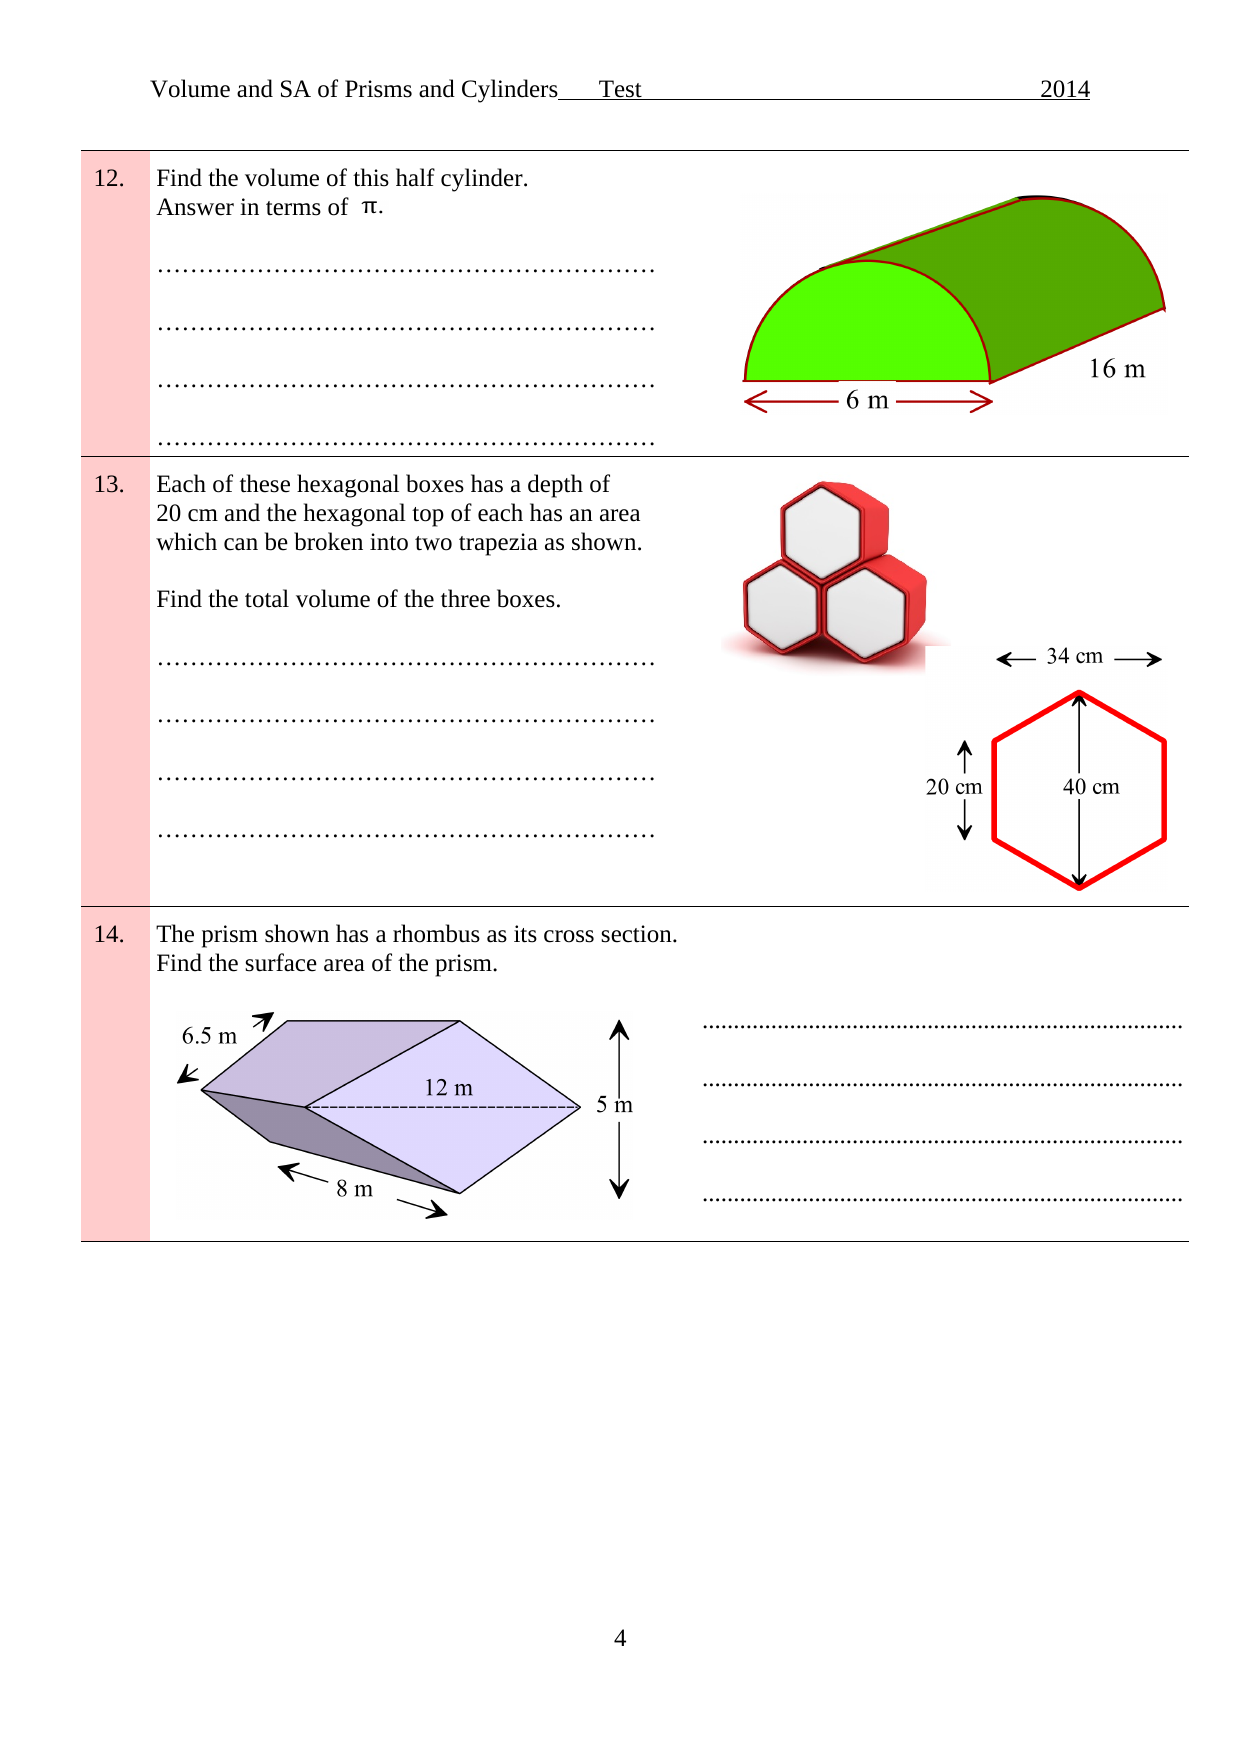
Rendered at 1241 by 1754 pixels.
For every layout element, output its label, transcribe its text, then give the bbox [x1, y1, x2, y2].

table_cell The prism shown has a rhombus as its cross section. Find the surface area of the prism. ............................................................................. ............................................................................. ............................................................................. ............................................................................. [150, 907, 1189, 1241]
table_cell Each of these hexagonal boxes has a depth of 20 cm and the hexagonal top of each has an area which can be broken into two trapezia as shown. Find the total volume of the three boxes. …………………………………………………… …………………………………………………… …………………………………………………… …………………………………………………… [150, 457, 1189, 906]
table_cell [81, 457, 150, 906]
table_cell [81, 151, 150, 456]
picture [175, 1011, 633, 1220]
picture [360, 200, 389, 215]
table_cell [81, 907, 150, 1241]
picture [721, 472, 1168, 892]
picture [740, 193, 1168, 415]
table_cell Find the volume of this half cylinder. Answer in terms of …………………………………………………… …………………………………………………… …………………………………………………… …………………………………………………… [150, 151, 1189, 456]
